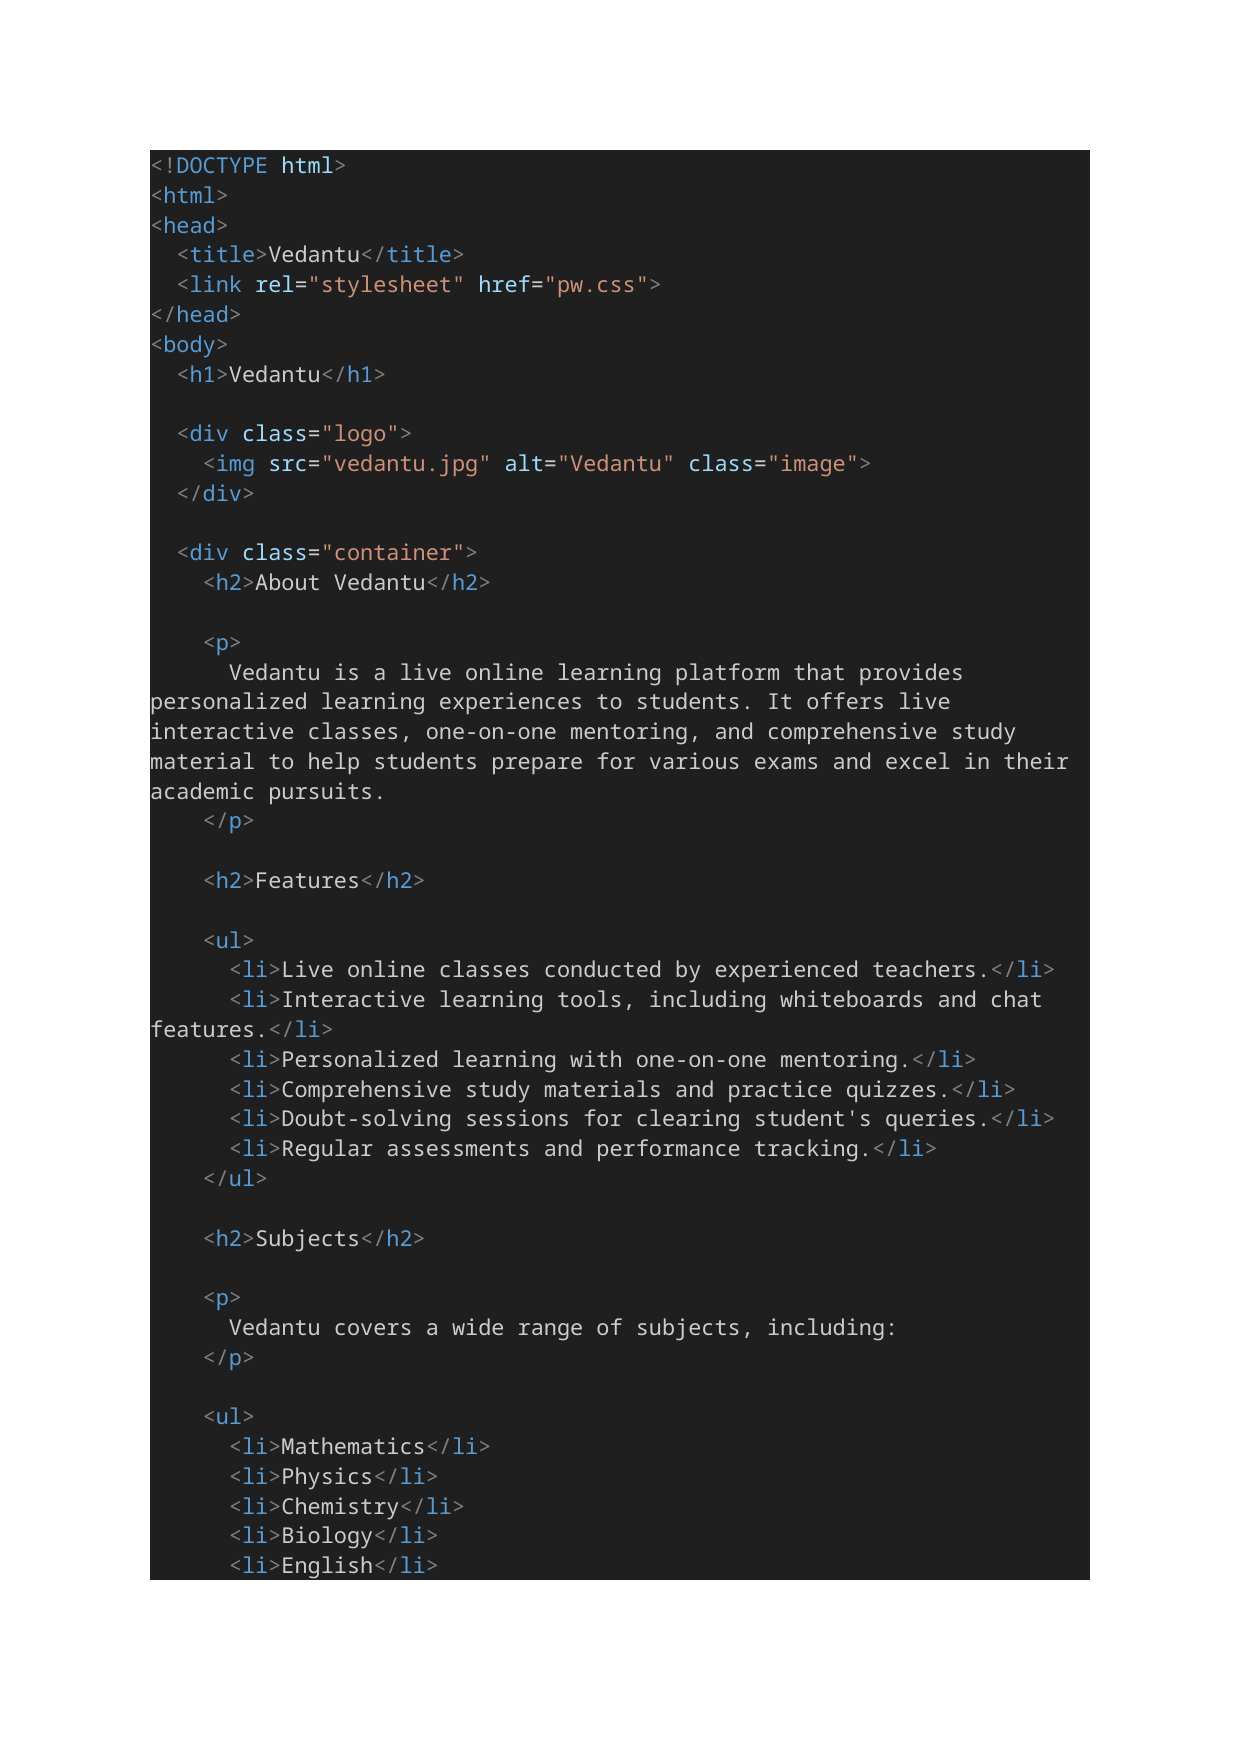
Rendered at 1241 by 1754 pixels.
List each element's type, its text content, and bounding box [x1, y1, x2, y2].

text <h2>Features</h2> [150, 865, 1090, 895]
text <ul> [150, 924, 1090, 954]
text <html> [150, 180, 1090, 209]
text <li>Biology</li> [150, 1520, 1090, 1550]
text <li>Live online classes conducted by experienced teachers.</li> [150, 954, 1090, 984]
text <img src="vedantu.jpg" alt="Vedantu" class="image"> [150, 448, 1090, 478]
text <p> [150, 627, 1090, 656]
text <link rel="stylesheet" href="pw.css"> [150, 269, 1090, 299]
text <li>English</li> [150, 1550, 1090, 1580]
text <li>Chemistry</li> [150, 1491, 1090, 1520]
text <head> [150, 209, 1090, 239]
text <li>Personalized learning with one-on-one mentoring.</li> [150, 1044, 1090, 1073]
text </ul> [150, 1163, 1090, 1193]
text <p> [150, 1282, 1090, 1312]
text <title>Vedantu</title> [150, 239, 1090, 269]
text </p> [150, 1342, 1090, 1371]
text <li>Regular assessments and performance tracking.</li> [150, 1133, 1090, 1163]
text Vedantu is a live online learning platform that provides personalized learning experiences to students. It offers live interactive classes, one-on-one mentoring, and comprehensive study material to help students prepare for various exams and excel in their academic pursuits. [150, 656, 1090, 805]
text <ul> [150, 1401, 1090, 1431]
text <h2>About Vedantu</h2> [150, 567, 1090, 597]
text <li>Interactive learning tools, including whiteboards and chat features.</li> [150, 984, 1090, 1044]
text <div class="container"> [150, 537, 1090, 567]
text </head> [150, 299, 1090, 329]
text </div> [150, 478, 1090, 507]
text <!DOCTYPE html> [150, 150, 1090, 180]
text <li>Mathematics</li> [150, 1431, 1090, 1461]
text <div class="logo"> [150, 418, 1090, 448]
text <li>Comprehensive study materials and practice quizzes.</li> [150, 1073, 1090, 1103]
text <li>Physics</li> [150, 1461, 1090, 1491]
text <body> [150, 329, 1090, 358]
text Vedantu covers a wide range of subjects, including: [150, 1312, 1090, 1342]
text <h1>Vedantu</h1> [150, 358, 1090, 388]
text <li>Doubt-solving sessions for clearing student's queries.</li> [150, 1103, 1090, 1133]
text </p> [150, 805, 1090, 835]
text <h2>Subjects</h2> [150, 1222, 1090, 1252]
